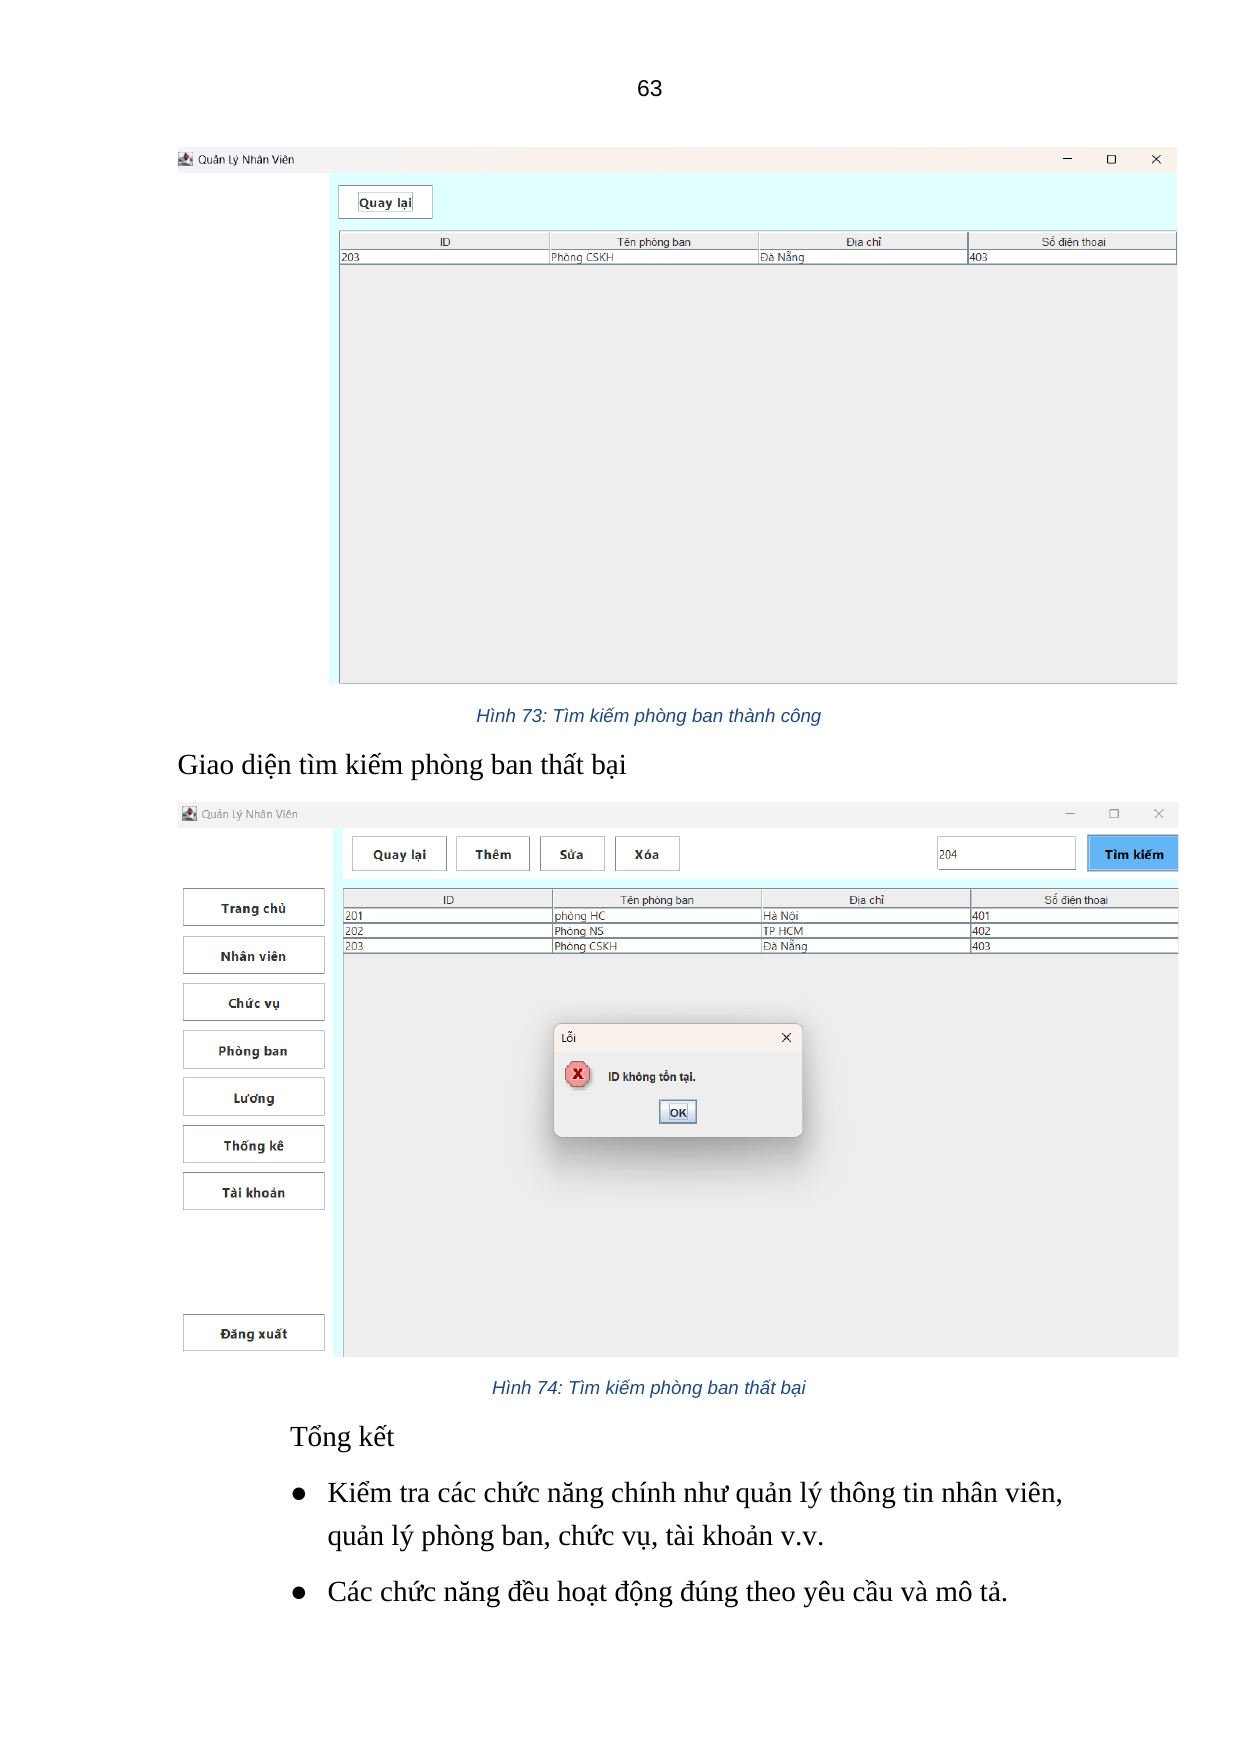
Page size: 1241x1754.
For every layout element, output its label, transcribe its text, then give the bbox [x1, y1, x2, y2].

text Giao diện tìm kiếm phòng ban thất bại [177, 747, 1122, 780]
picture [177, 147, 1178, 684]
list Các chức năng đều hoạt động đúng theo yêu cầu và mô tả. [290, 1574, 1122, 1608]
list Kiểm tra các chức năng chính như quản lý thông tin nhân viên, quản lý phòng ban, chức vụ, tài khoản v.v. [290, 1475, 1122, 1552]
text Tổng kết [215, 1419, 1122, 1452]
text Hình 73: Tìm kiếm phòng ban thành công [177, 704, 1122, 726]
text Hình 74: Tìm kiếm phòng ban thất bại [177, 1377, 1122, 1398]
picture [177, 802, 1179, 1357]
